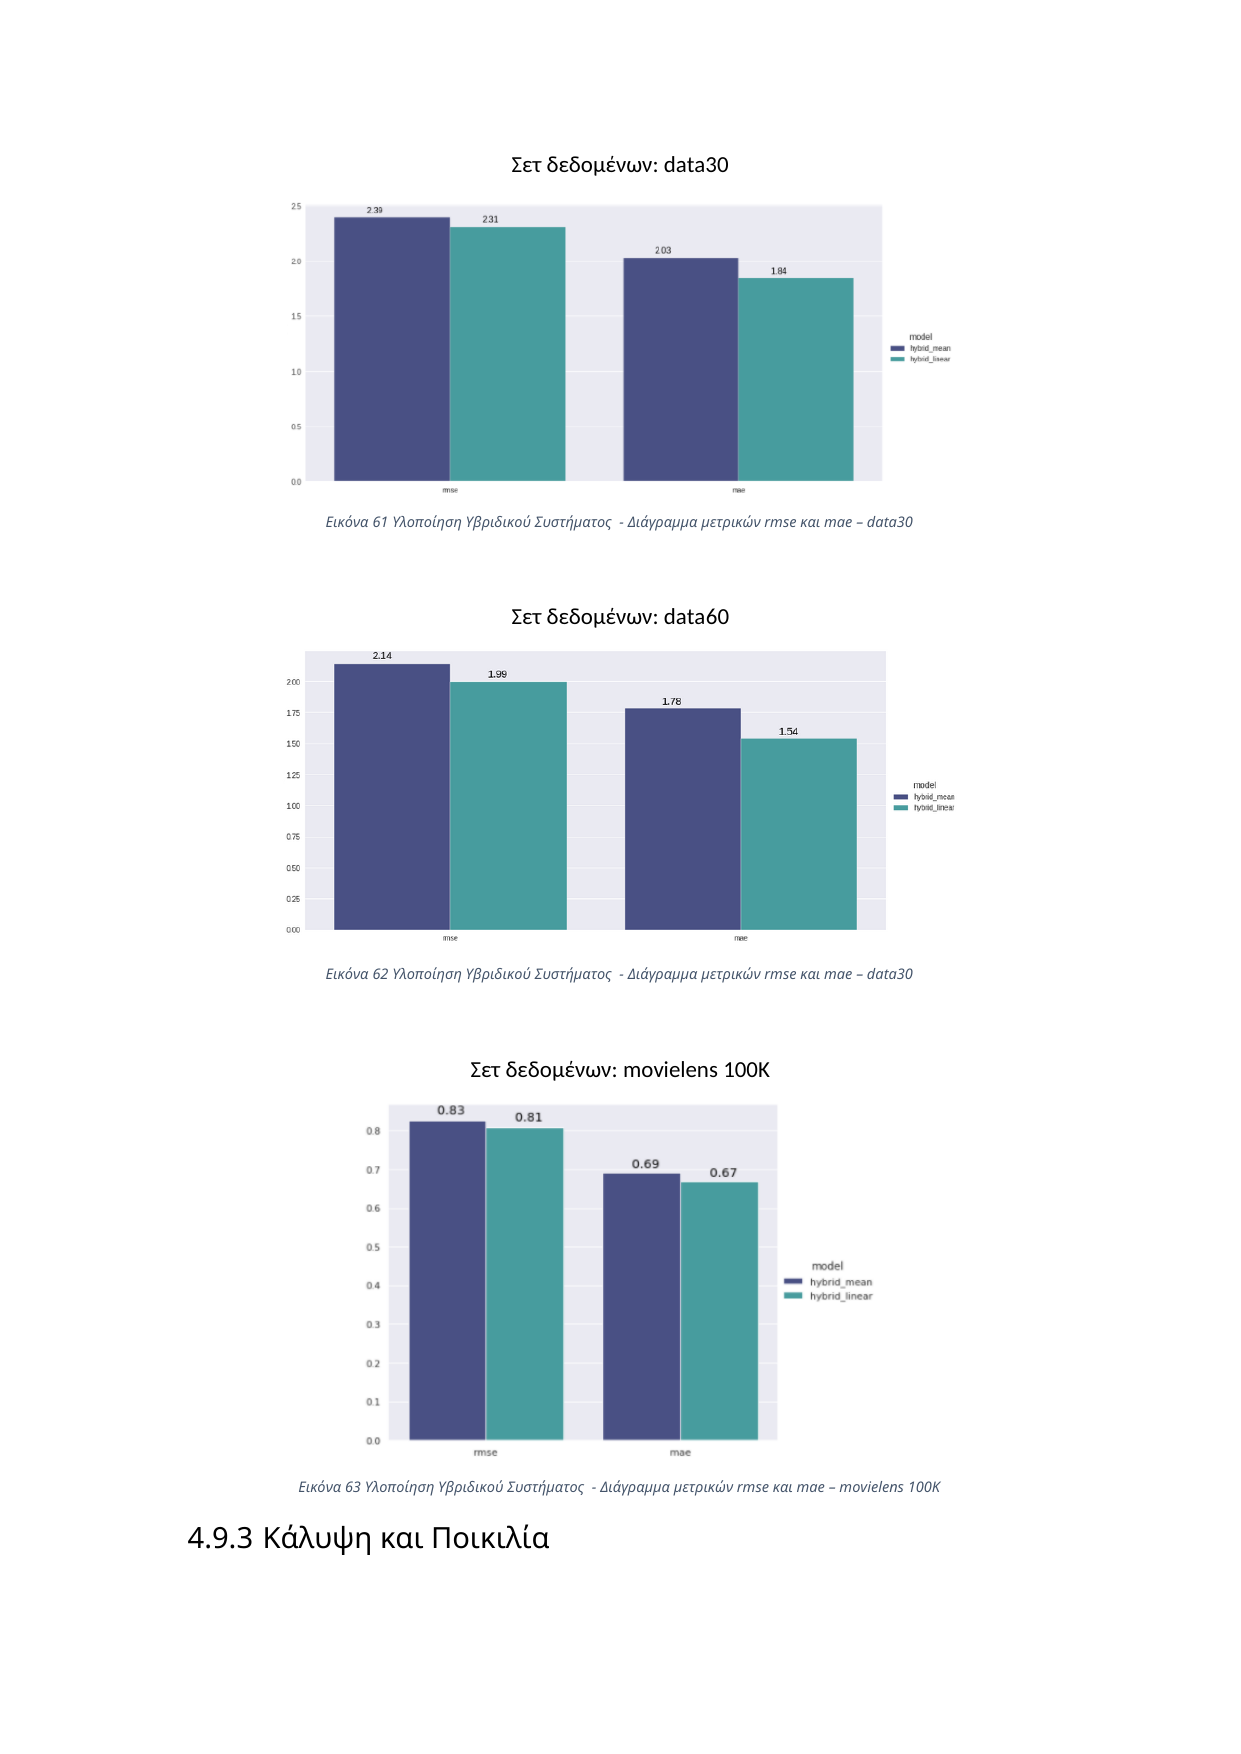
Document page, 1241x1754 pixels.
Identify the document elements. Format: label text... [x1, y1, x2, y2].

text Σετ δεδομένων: data30 [187, 150, 1053, 178]
picture [282, 649, 958, 945]
text Σετ δεδομένων: data60 [187, 602, 1053, 631]
text Εικόνα 61 Υλοποίηση Υβριδικού Συστήματος - Διάγραμμα μετρικών rmse και mae – data30 [187, 511, 1053, 531]
text Εικόνα 63 Yλοποίηση Υβριδικού Συστήματος - Διάγραμμα μετρικών rmse και mae – movielens 100K [187, 1477, 1053, 1497]
picture [362, 1101, 878, 1457]
subtitle Κάλυψη και Ποικιλία [187, 1518, 1053, 1557]
text Σετ δεδομένων: movielens 100K [187, 1055, 1053, 1083]
picture [287, 196, 953, 493]
text Εικόνα 62 Υλοποίηση Υβριδικού Συστήματος - Διάγραμμα μετρικών rmse και mae – data30 [187, 964, 1053, 984]
